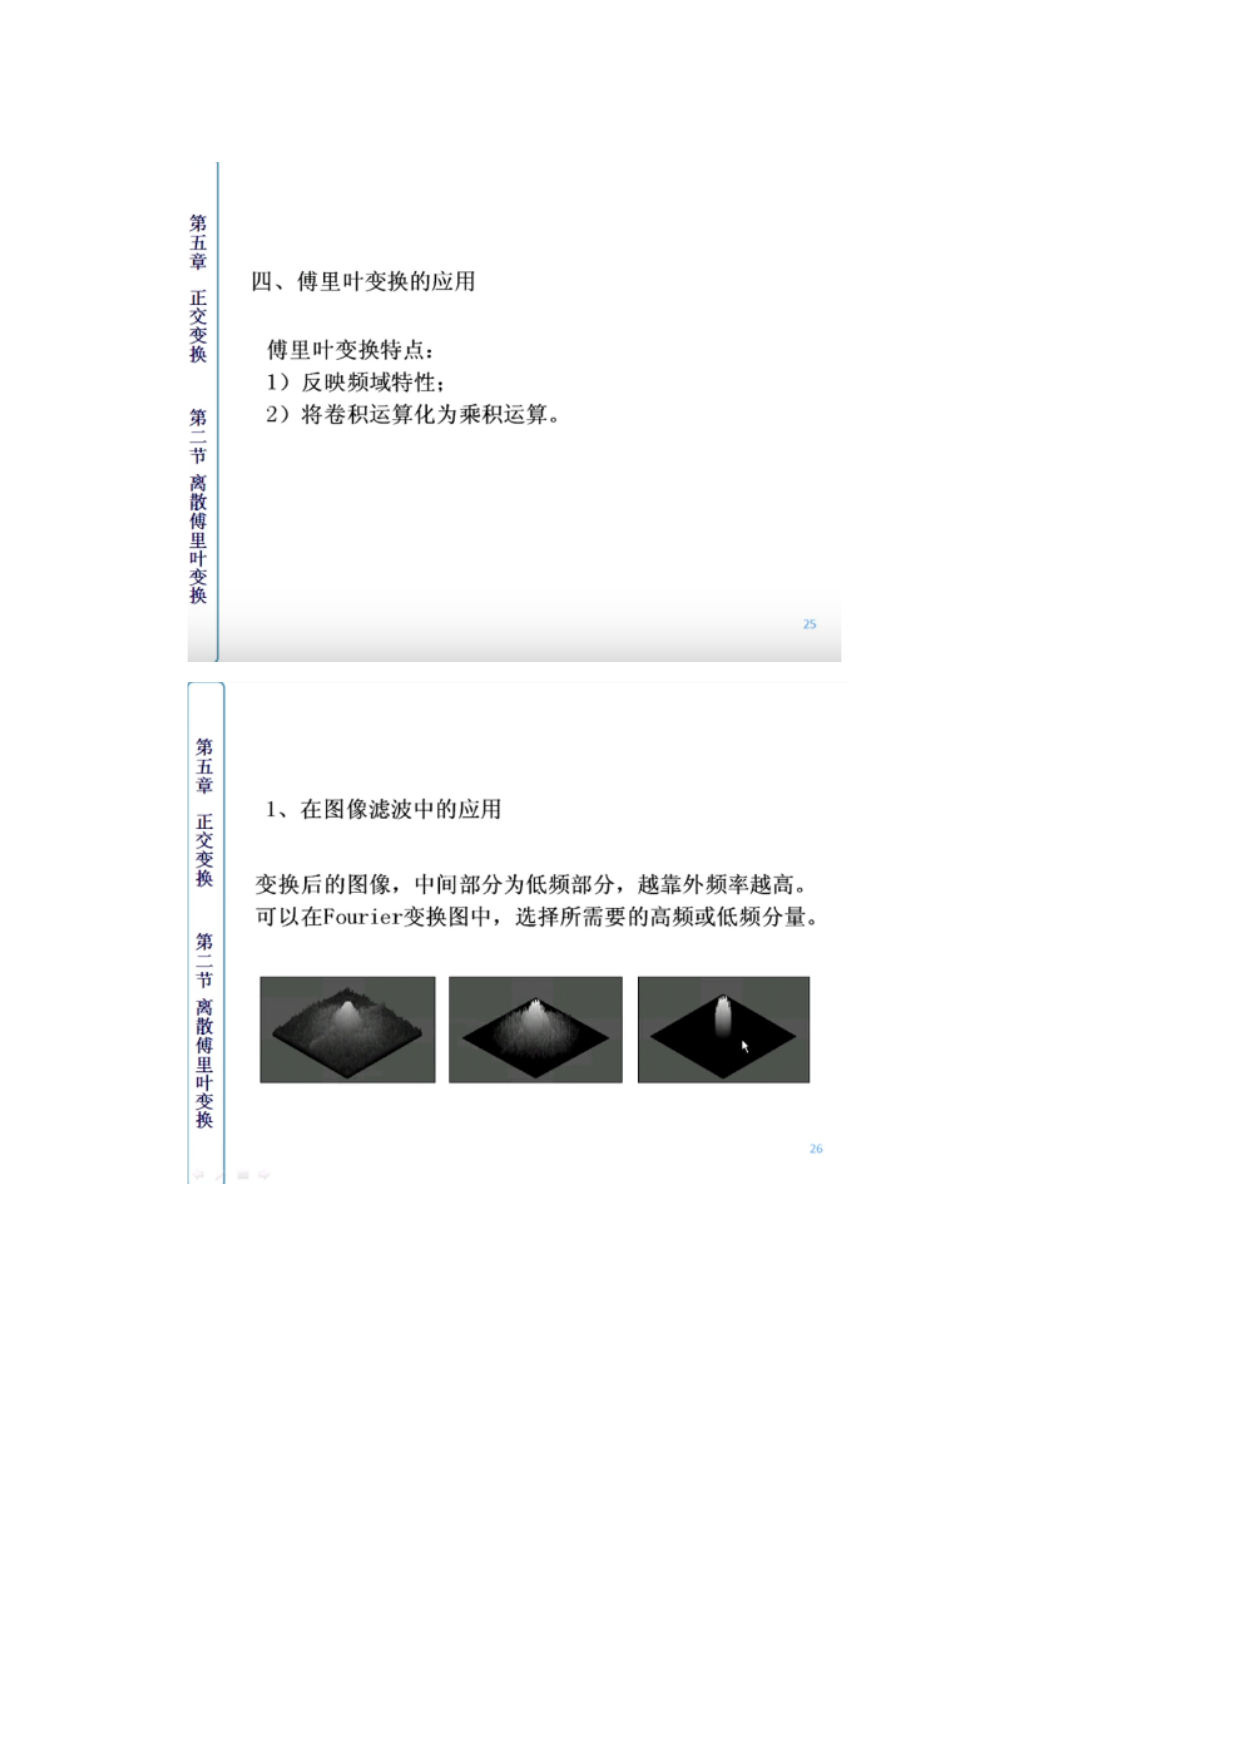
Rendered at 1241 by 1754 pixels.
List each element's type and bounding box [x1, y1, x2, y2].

picture [187, 682, 851, 1184]
picture [187, 162, 842, 662]
